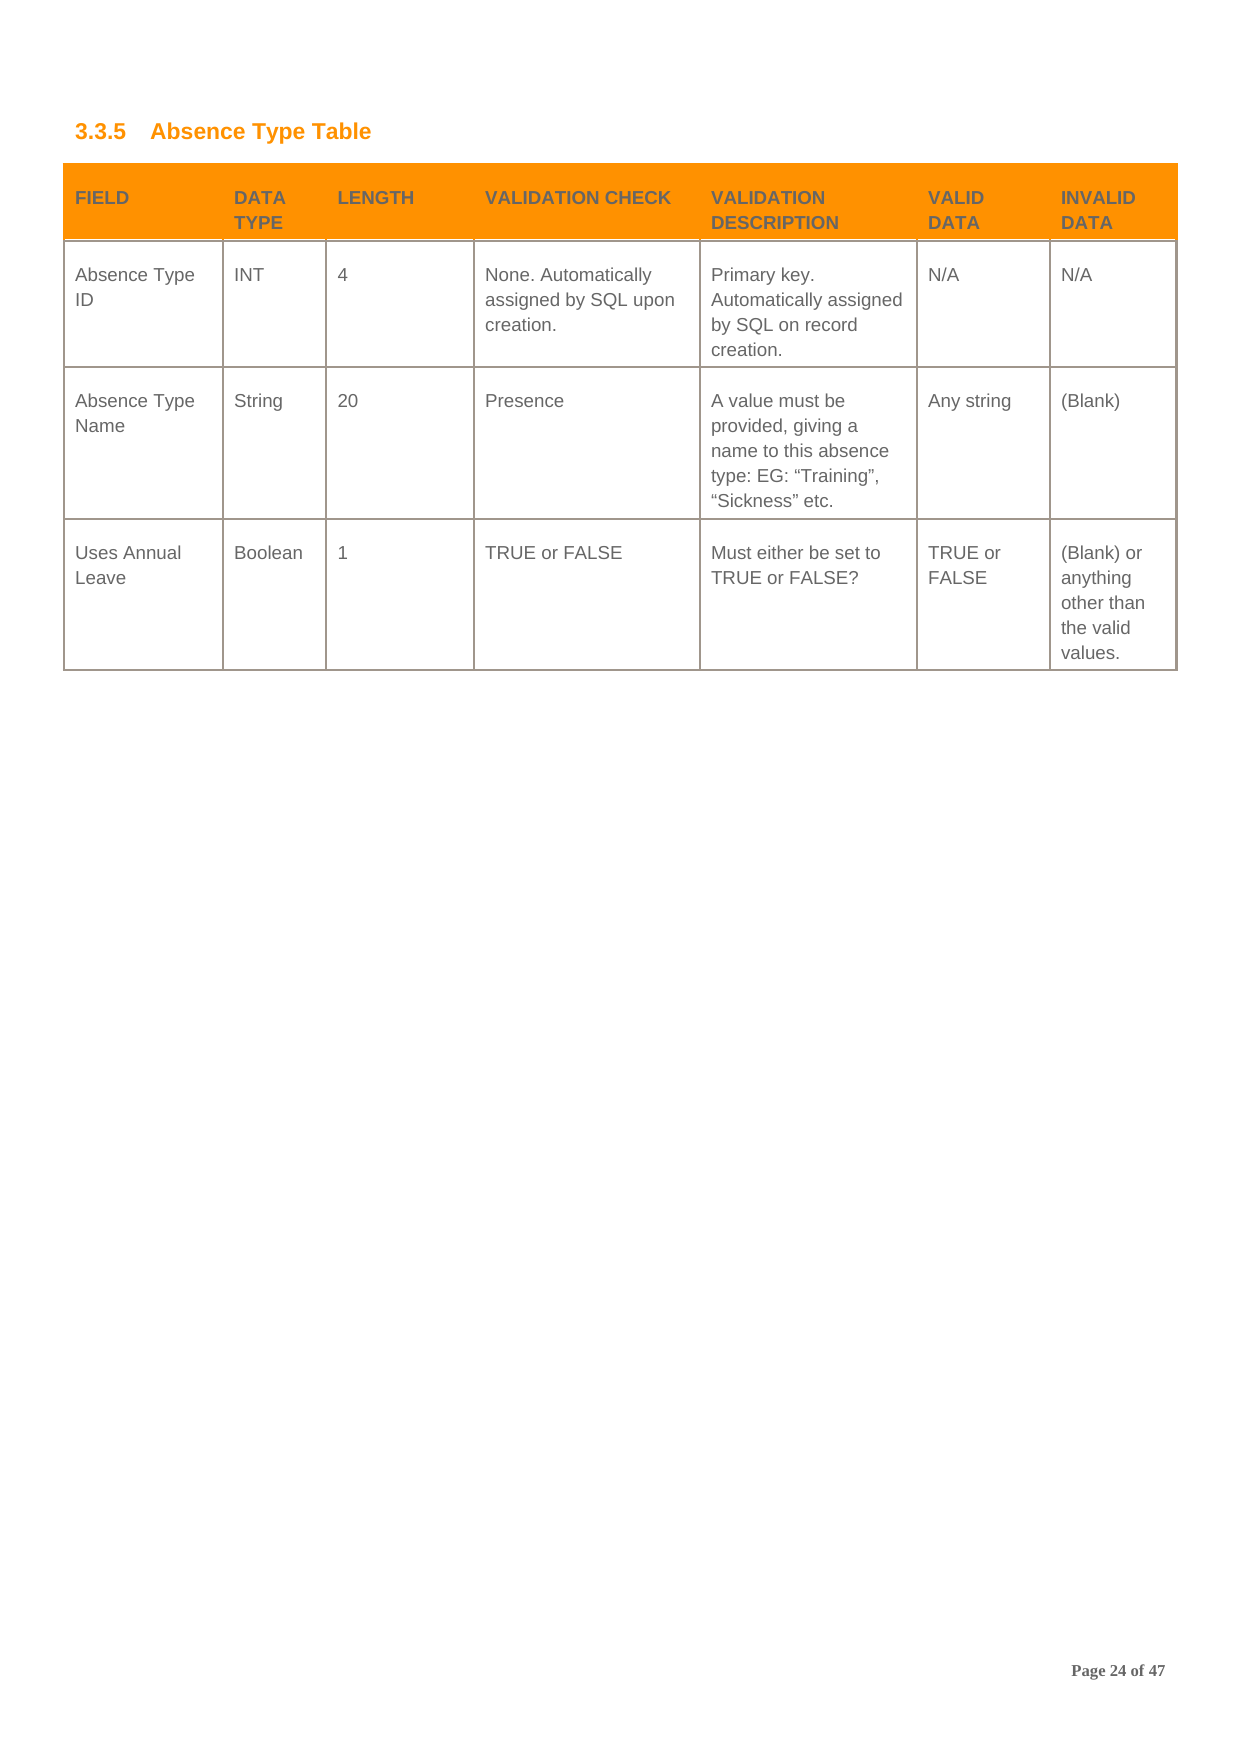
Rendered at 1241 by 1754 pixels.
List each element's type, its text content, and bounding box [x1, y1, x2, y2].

table_header Field [65, 165, 222, 239]
table_cell N/A [918, 242, 1049, 366]
table_header valid data [918, 165, 1049, 239]
table_cell Primary key. Automatically assigned by SQL on record creation. [701, 242, 916, 366]
table_cell 20 [327, 368, 473, 517]
table_cell Boolean [224, 520, 325, 669]
table_cell String [224, 368, 325, 517]
table_header invalid data [1051, 165, 1175, 239]
table_cell Any string [918, 368, 1049, 517]
table_cell 4 [327, 242, 473, 366]
table_header length [327, 165, 473, 239]
table_cell Uses Annual Leave [65, 520, 222, 669]
table_cell N/A [1051, 242, 1175, 366]
table_header Data type [224, 165, 325, 239]
table_header validation check [475, 165, 699, 239]
table_cell 1 [327, 520, 473, 669]
table_cell (Blank) or anything other than the valid values. [1051, 520, 1175, 669]
table_header validation description [701, 165, 916, 239]
table_cell None. Automatically assigned by SQL upon creation. [475, 242, 699, 366]
table_cell TRUE or FALSE [918, 520, 1049, 669]
table_cell INT [224, 242, 325, 366]
table_cell (Blank) [1051, 368, 1175, 517]
table_cell Absence Type ID [65, 242, 222, 366]
table_cell Presence [475, 368, 699, 517]
table_cell Absence Type Name [65, 368, 222, 517]
table_cell Must either be set to TRUE or FALSE? [701, 520, 916, 669]
table_cell TRUE or FALSE [475, 520, 699, 669]
subtitle Absence Type Table [75, 118, 1165, 144]
table_cell A value must be provided, giving a name to this absence type: EG: “Training”, “Sickness” etc. [701, 368, 916, 517]
